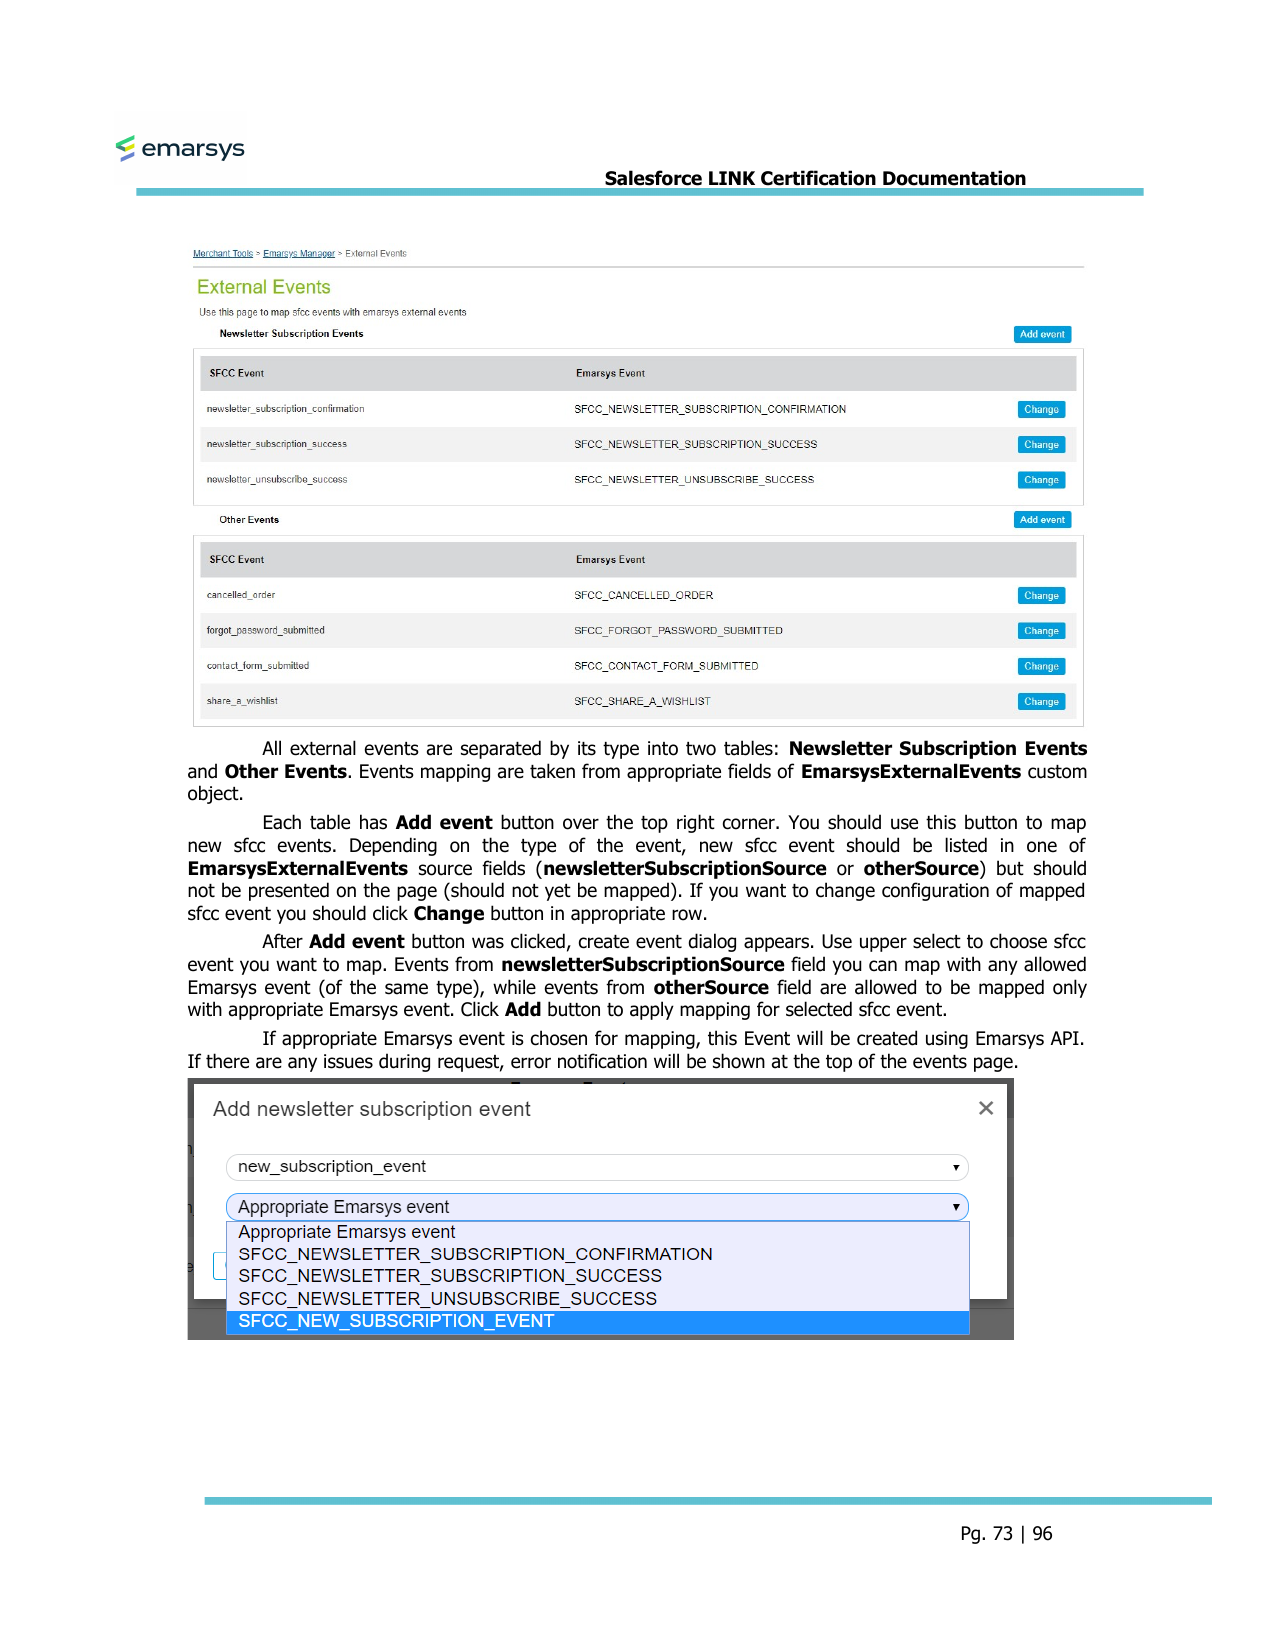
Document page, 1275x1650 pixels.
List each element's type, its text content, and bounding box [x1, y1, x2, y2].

picture [187, 243, 1088, 731]
picture [113, 111, 247, 185]
picture [187, 1078, 1014, 1340]
text If appropriate Emarsys event is chosen for mapping, this Event will be created using Emarsys API. If there are any issues during request, error notification will be shown at the top of the events page. [187, 1027, 1087, 1072]
picture [204, 1497, 1212, 1505]
text Each table has Add event button over the top right corner. You should use this button to map new sfcc events. Depending on the type of the event, new sfcc event should be listed in one of EmarsysExternalEvents source fields (newsletterSubscriptionSource or otherSource) but should not be presented on the page (should not yet be mapped). If you want to change configuration of mapped sfcc event you should click Change button in appropriate row. [187, 811, 1087, 924]
text All external events are separated by its type into two tables: Newsletter Subscription Events and Other Events. Events mapping are taken from appropriate fields of EmarsysExternalEvents custom object. [187, 737, 1087, 805]
picture [136, 188, 1144, 196]
text After Add event button was clicked, create event dialog appears. Use upper select to choose sfcc event you want to map. Events from newsletterSubscriptionSource field you can map with any allowed Emarsys event (of the same type), while events from otherSource field are allowed to be mapped only with appropriate Emarsys event. Click Add button to apply mapping for selected sfcc event. [187, 930, 1087, 1021]
